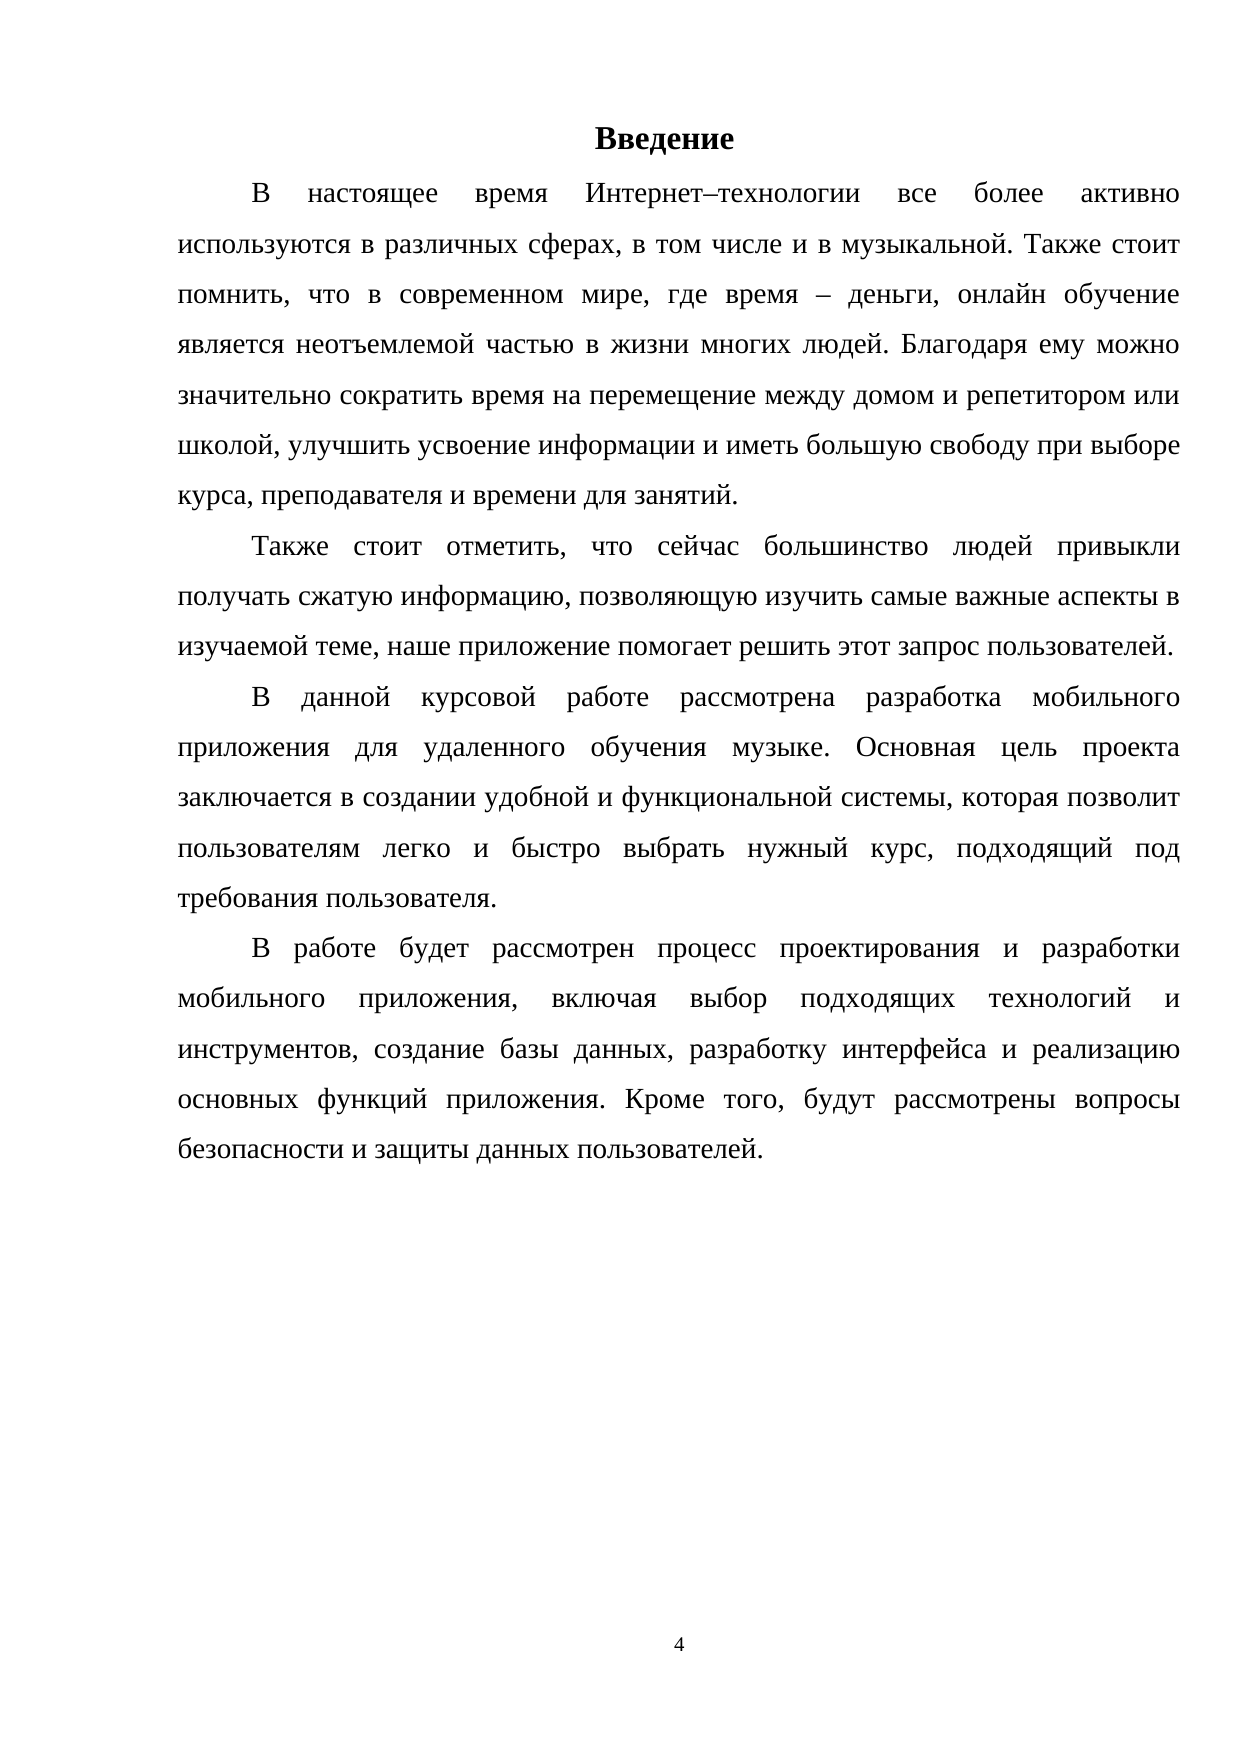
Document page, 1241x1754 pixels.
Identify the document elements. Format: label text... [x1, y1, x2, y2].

text В данной курсовой работе рассмотрена разработка мобильного приложения для удаленного обучения музыке. Основная цель проекта заключается в создании удобной и функциональной системы, которая позволит пользователям легко и быстро выбрать нужный курс, подходящий под требования пользователя. [177, 679, 1181, 913]
text В настоящее время Интернет–технологии все более активно используются в различных сферах, в том числе и в музыкальной. Также стоит помнить, что в современном мире, где время – деньги, онлайн обучение является неотъемлемой частью в жизни многих людей. Благодаря ему можно значительно сократить время на перемещение между домом и репетитором или школой, улучшить усвоение информации и иметь большую свободу при выборе курса, преподавателя и времени для занятий. [177, 176, 1181, 511]
text Введение [177, 118, 1152, 156]
text Также стоит отметить, что сейчас большинство людей привыкли получать сжатую информацию, позволяющую изучить самые важные аспекты в изучаемой теме, наше приложение помогает решить этот запрос пользователей. [177, 528, 1181, 662]
text В работе будет рассмотрен процесс проектирования и разработки мобильного приложения, включая выбор подходящих технологий и инструментов, создание базы данных, разработку интерфейса и реализацию основных функций приложения. Кроме того, будут рассмотрены вопросы безопасности и защиты данных пользователей. [177, 930, 1181, 1165]
